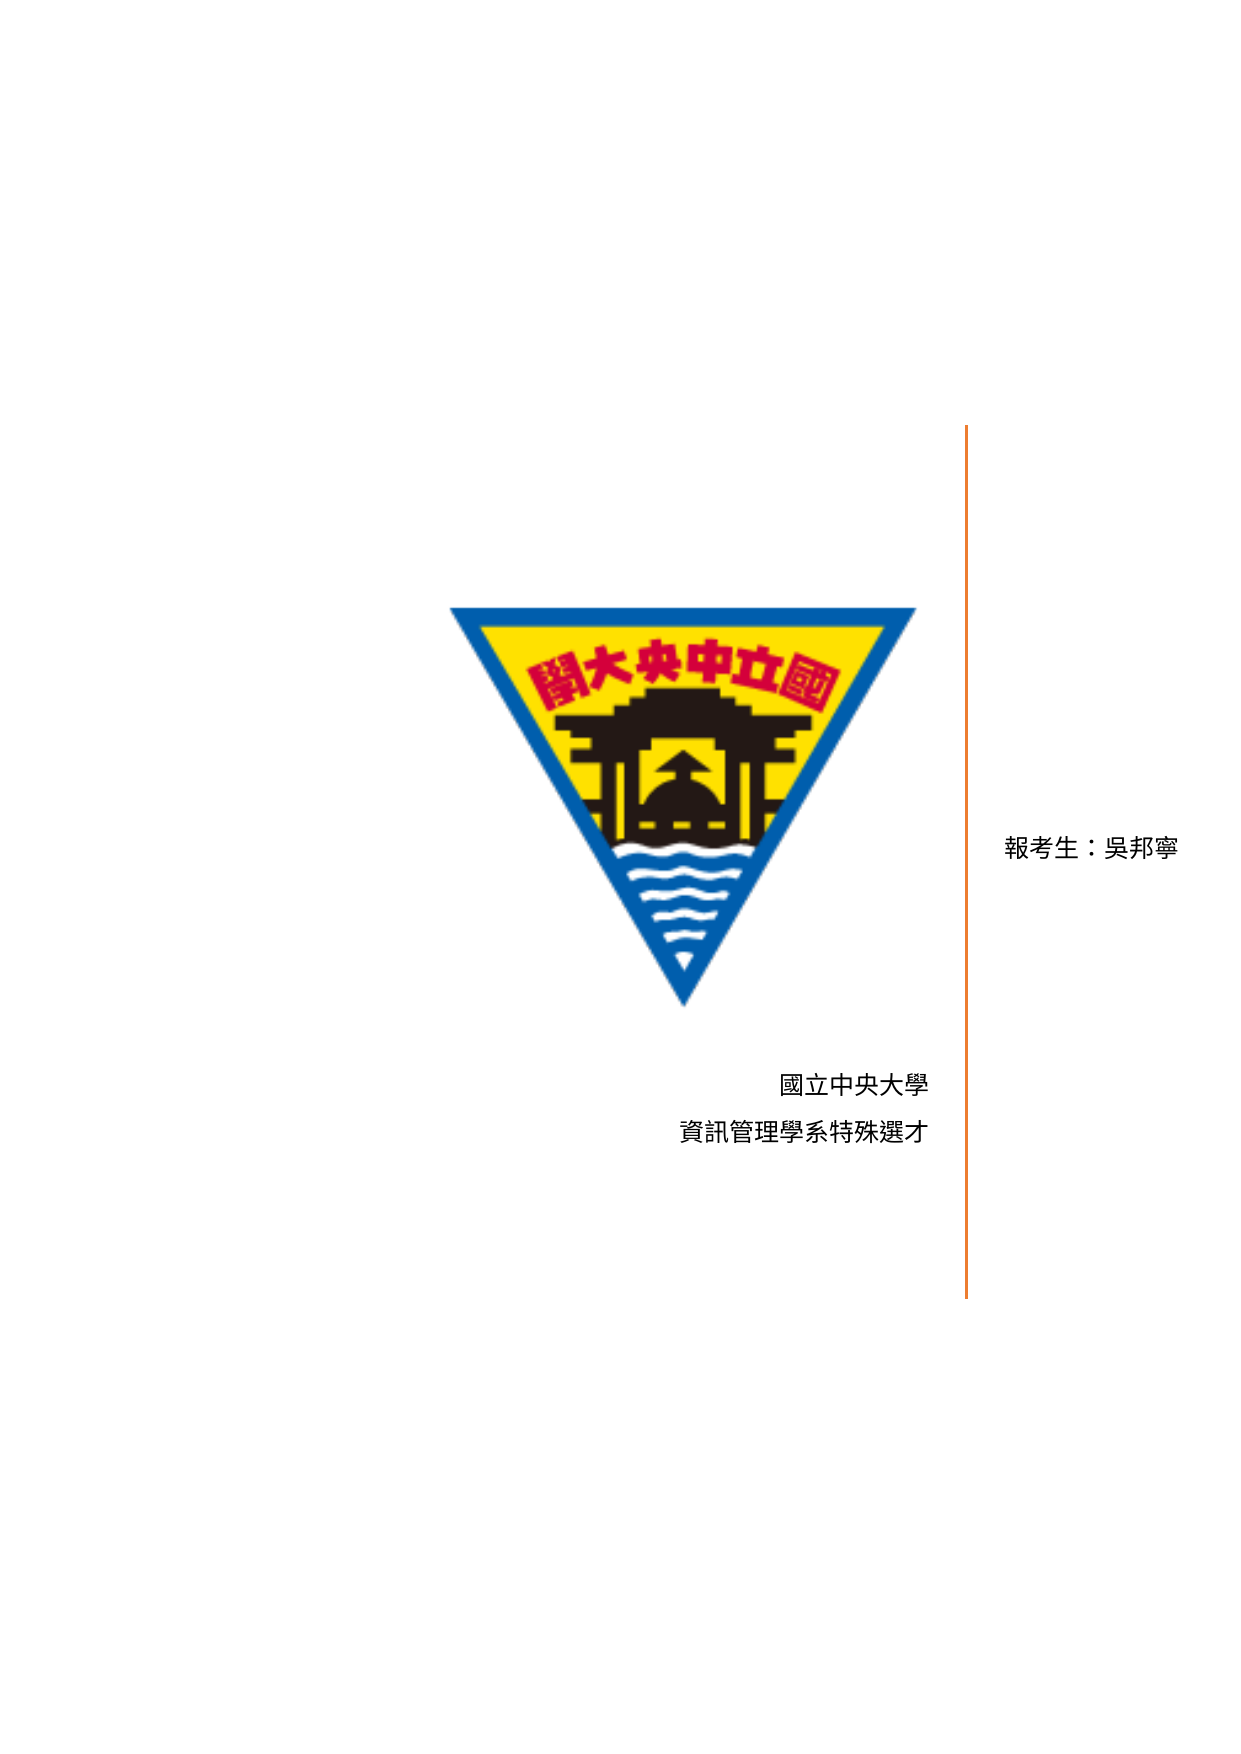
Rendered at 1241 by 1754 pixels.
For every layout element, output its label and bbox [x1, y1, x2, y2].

picture [438, 560, 930, 1051]
